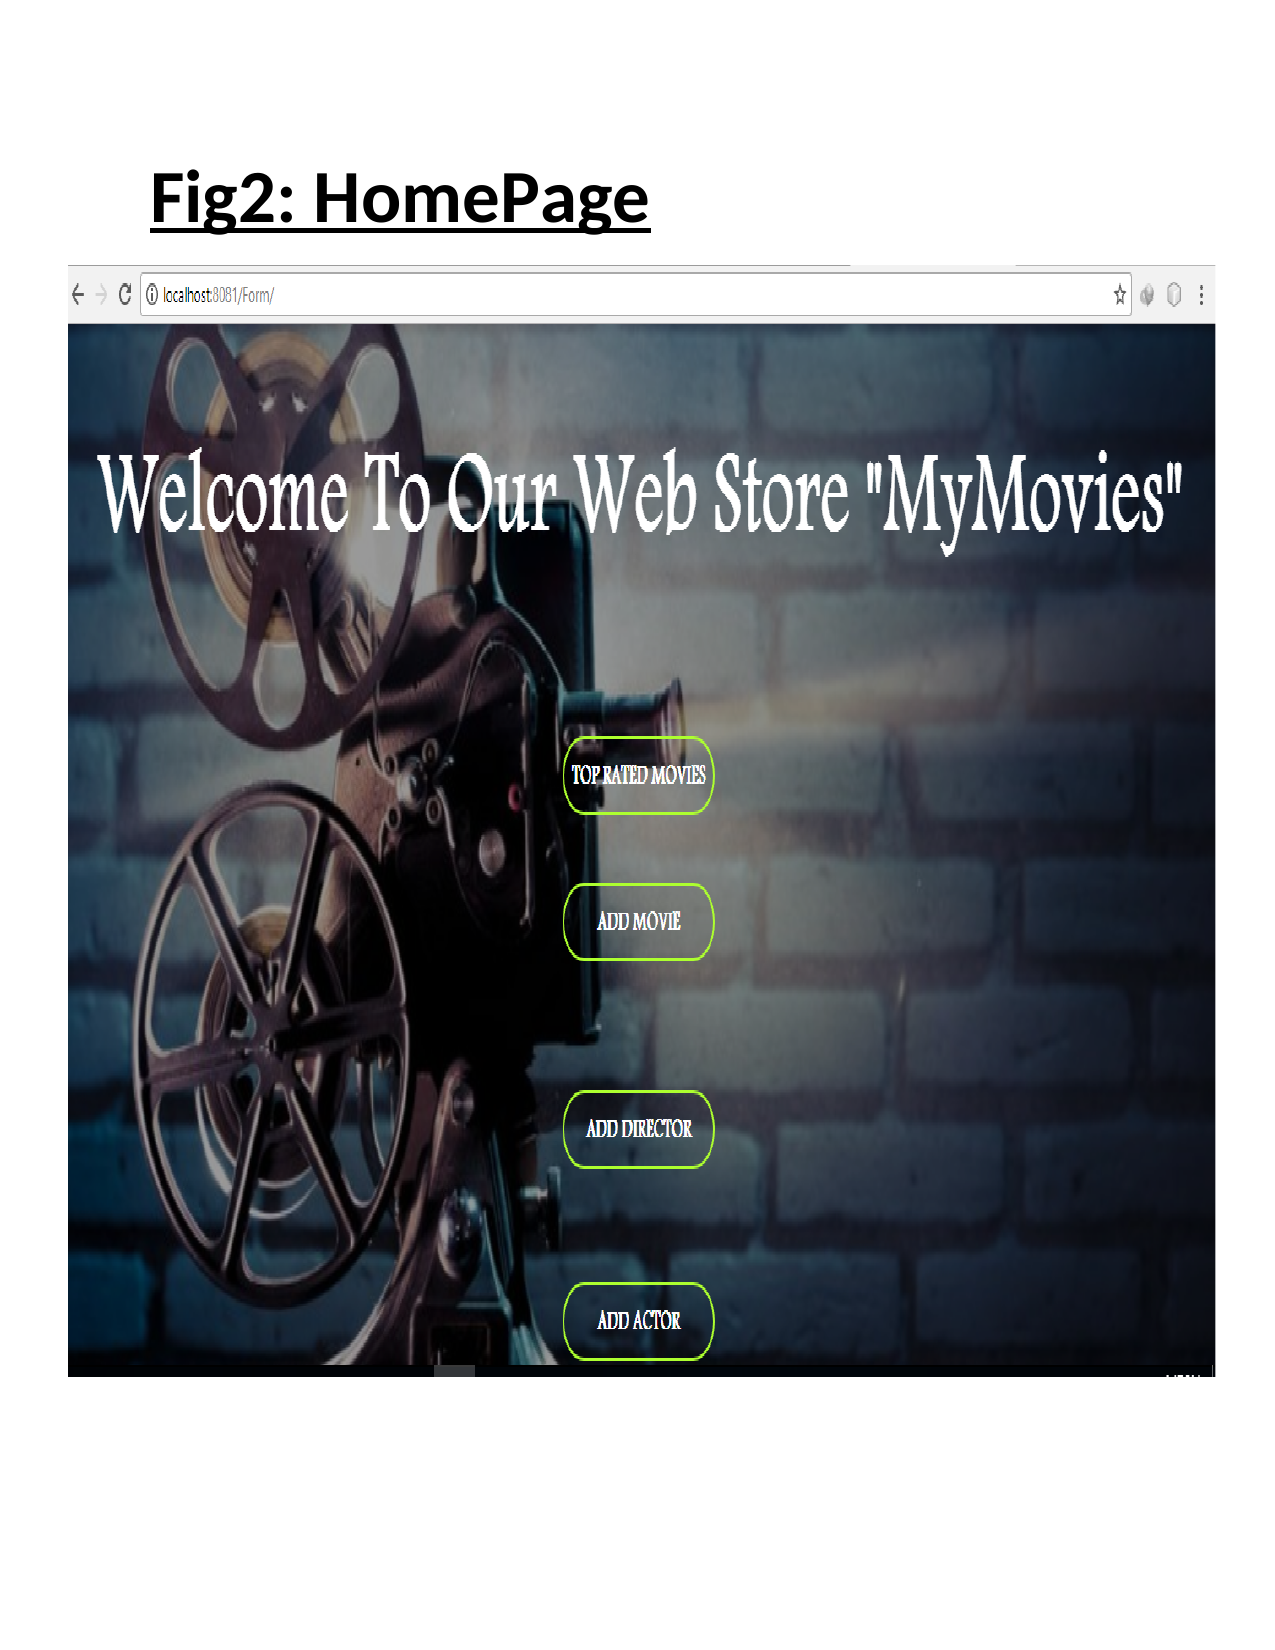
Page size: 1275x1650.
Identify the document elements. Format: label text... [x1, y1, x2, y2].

picture [68, 265, 1216, 1377]
text Fig2: HomePage [150, 150, 1125, 242]
